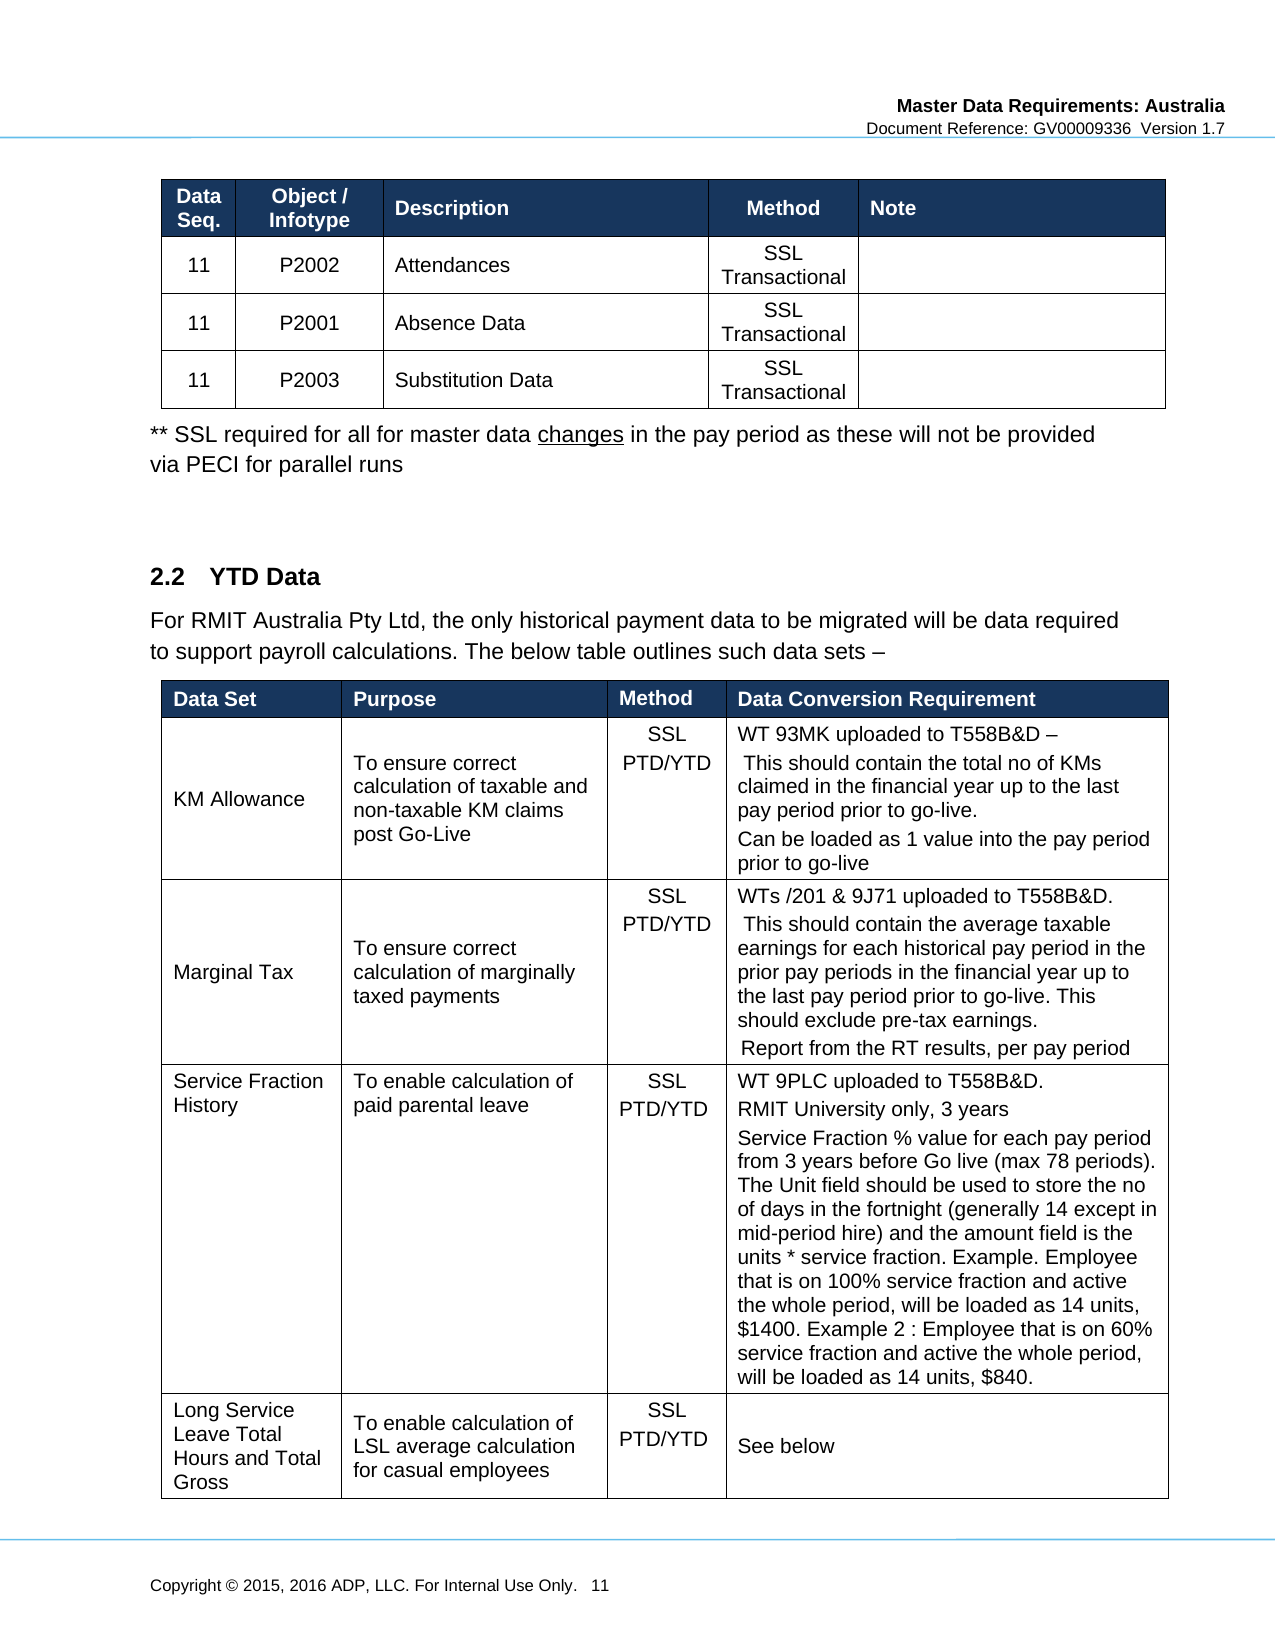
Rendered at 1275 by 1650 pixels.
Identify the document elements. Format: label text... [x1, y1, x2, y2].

table_header Method [608, 681, 726, 717]
table_header Data Conversion Requirement [727, 681, 1168, 717]
table_cell [859, 351, 1165, 408]
table_cell P2002 [236, 237, 383, 293]
table_cell 11 [162, 237, 235, 293]
table_cell SSL PTD/YTD [608, 1394, 726, 1498]
table_cell SSL Transactional [709, 237, 858, 293]
table_cell P2003 [236, 351, 383, 408]
table_cell P2001 [236, 294, 383, 350]
table_cell KM Allowance [162, 718, 341, 878]
table_cell To ensure correct calculation of marginally taxed payments [342, 880, 607, 1064]
table_header Method [709, 180, 858, 236]
table_cell [859, 237, 1165, 293]
table_cell WTs /201 & 9J71 uploaded to T558B&D. This should contain the average taxable earnings for each historical pay period in the prior pay periods in the financial year up to the last pay period prior to go-live. This should exclude pre-tax earnings. Report from the RT results, per pay period [727, 880, 1168, 1064]
table_cell See below [727, 1394, 1168, 1498]
table_header Description [384, 180, 708, 236]
table_cell SSL PTD/YTD [608, 718, 726, 878]
table_cell Absence Data [384, 294, 708, 350]
table_cell SSL Transactional [709, 294, 858, 350]
table_cell To ensure correct calculation of taxable and non-taxable KM claims post Go-Live [342, 718, 607, 878]
table_cell Service Fraction History [162, 1065, 341, 1393]
table_header Purpose [342, 681, 607, 717]
table_header Note [859, 180, 1165, 236]
table_cell [859, 294, 1165, 350]
table_cell SSL PTD/YTD [608, 1065, 726, 1393]
table_cell 11 [162, 351, 235, 408]
table_cell Substitution Data [384, 351, 708, 408]
table_cell To enable calculation of paid parental leave [342, 1065, 607, 1393]
table_header Data Set [162, 681, 341, 717]
table_cell Marginal Tax [162, 880, 341, 1064]
text For RMIT Australia Pty Ltd, the only historical payment data to be migrated will be data required to support payroll calculations. The below table outlines such data sets – [150, 607, 1125, 664]
table_cell SSL Transactional [709, 351, 858, 408]
table_cell Long Service Leave Total Hours and Total Gross [162, 1394, 341, 1498]
table_cell To enable calculation of LSL average calculation for casual employees [342, 1394, 607, 1498]
text ** SSL required for all for master data changes in the pay period as these will not be provided via PECI for parallel runs [150, 421, 1125, 478]
table_header Data Seq. [162, 180, 235, 236]
table_cell 11 [162, 294, 235, 350]
subtitle YTD Data [150, 562, 1125, 591]
table_cell WT 93MK uploaded to T558B&D – This should contain the total no of KMs claimed in the financial year up to the last pay period prior to go-live. Can be loaded as 1 value into the pay period prior to go-live [727, 718, 1168, 878]
table_header Object / Infotype [236, 180, 383, 236]
table_cell SSL PTD/YTD [608, 880, 726, 1064]
table_cell WT 9PLC uploaded to T558B&D. RMIT University only, 3 years Service Fraction % value for each pay period from 3 years before Go live (max 78 periods). The Unit field should be used to store the no of days in the fortnight (generally 14 except in mid-period hire) and the amount field is the units * service fraction. Example. Employee that is on 100% service fraction and active the whole period, will be loaded as 14 units, $1400. Example 2 : Employee that is on 60% service fraction and active the whole period, will be loaded as 14 units, $840. [727, 1065, 1168, 1393]
table_cell Attendances [384, 237, 708, 293]
